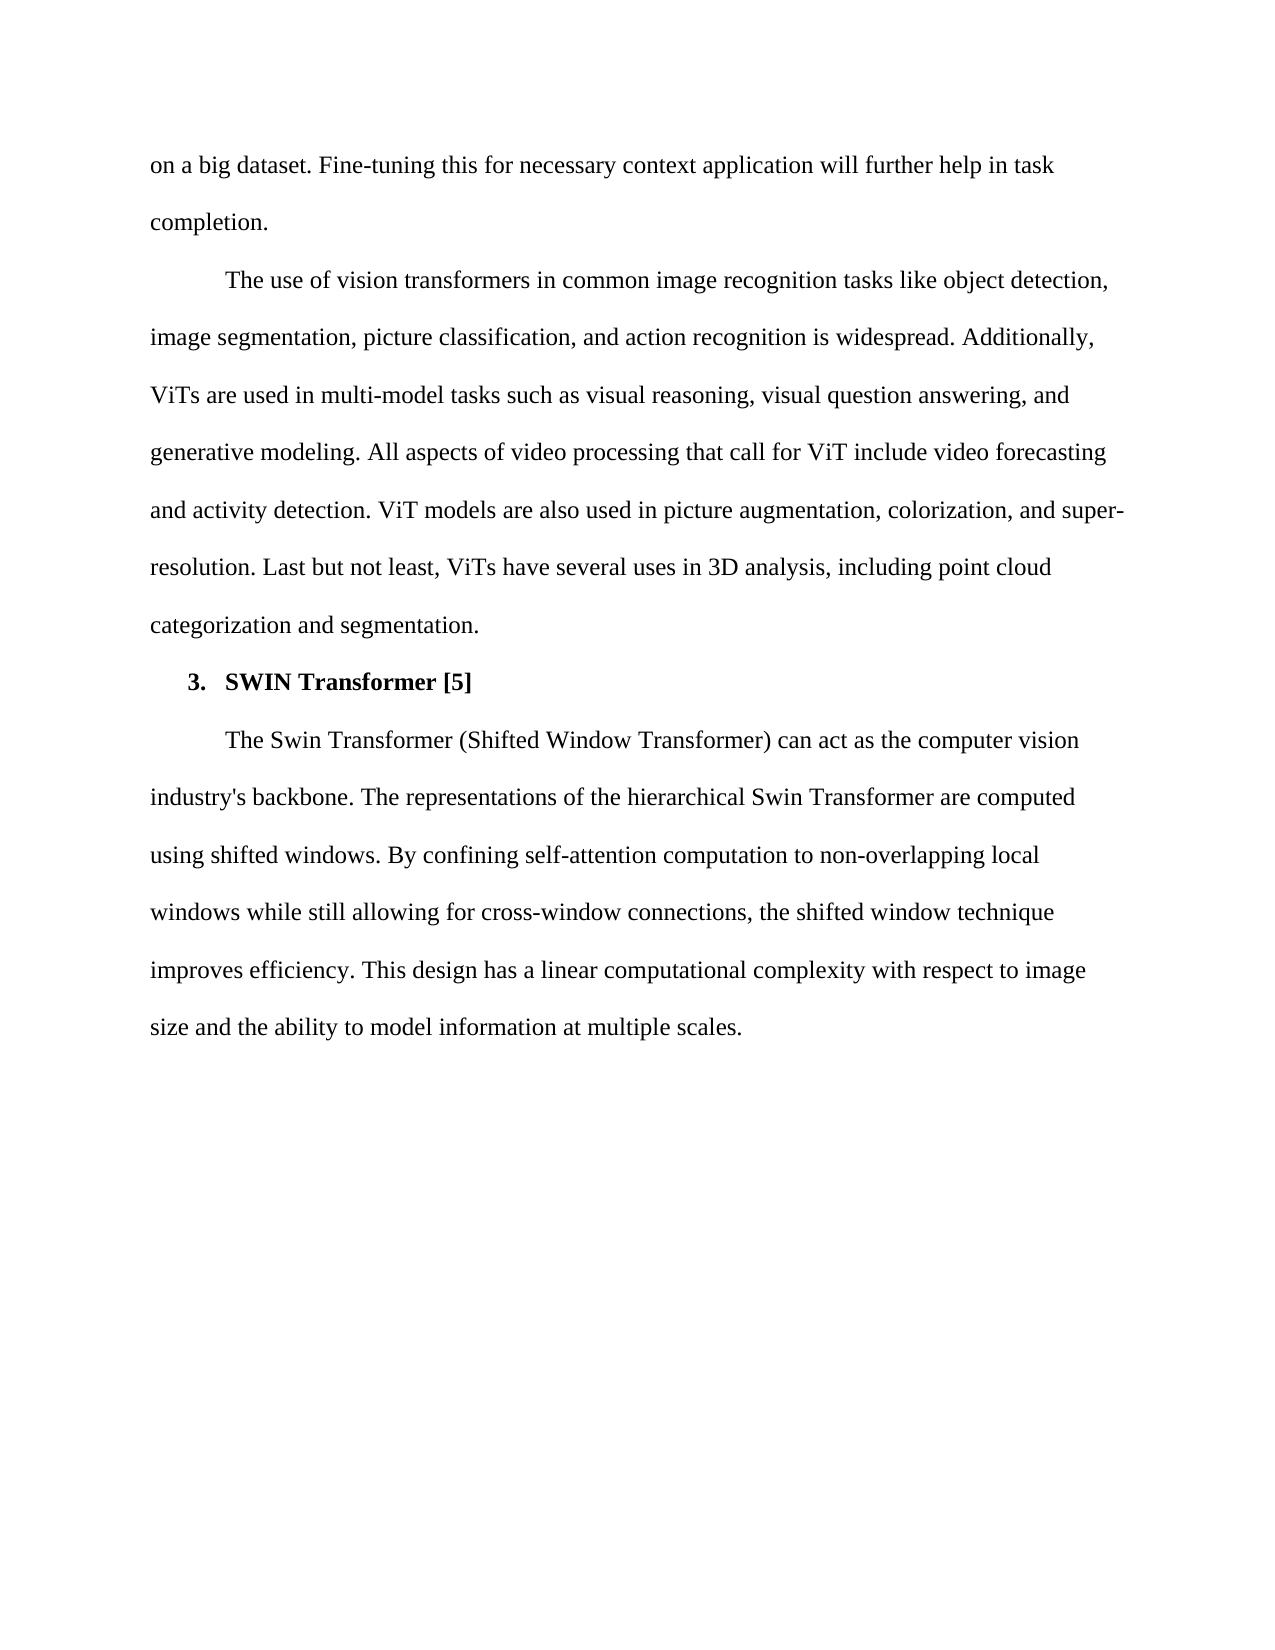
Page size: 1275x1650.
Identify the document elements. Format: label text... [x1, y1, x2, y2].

text The Swin Transformer (Shifted Window Transformer) can act as the computer vision industry's backbone. The representations of the hierarchical Swin Transformer are computed using shifted windows. By confining self-attention computation to non-overlapping local windows while still allowing for cross-window connections, the shifted window technique improves efficiency. This design has a linear computational complexity with respect to image size and the ability to model information at multiple scales. [150, 725, 1125, 1041]
list SWIN Transformer [5] [187, 667, 1125, 696]
text The use of vision transformers in common image recognition tasks like object detection, image segmentation, picture classification, and action recognition is widespread. Additionally, ViTs are used in multi-model tasks such as visual reasoning, visual question answering, and generative modeling. All aspects of video processing that call for ViT include video forecasting and activity detection. ViT models are also used in picture augmentation, colorization, and super-resolution. Last but not least, ViTs have several uses in 3D analysis, including point cloud categorization and segmentation. [150, 265, 1125, 639]
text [150, 150, 1125, 236]
